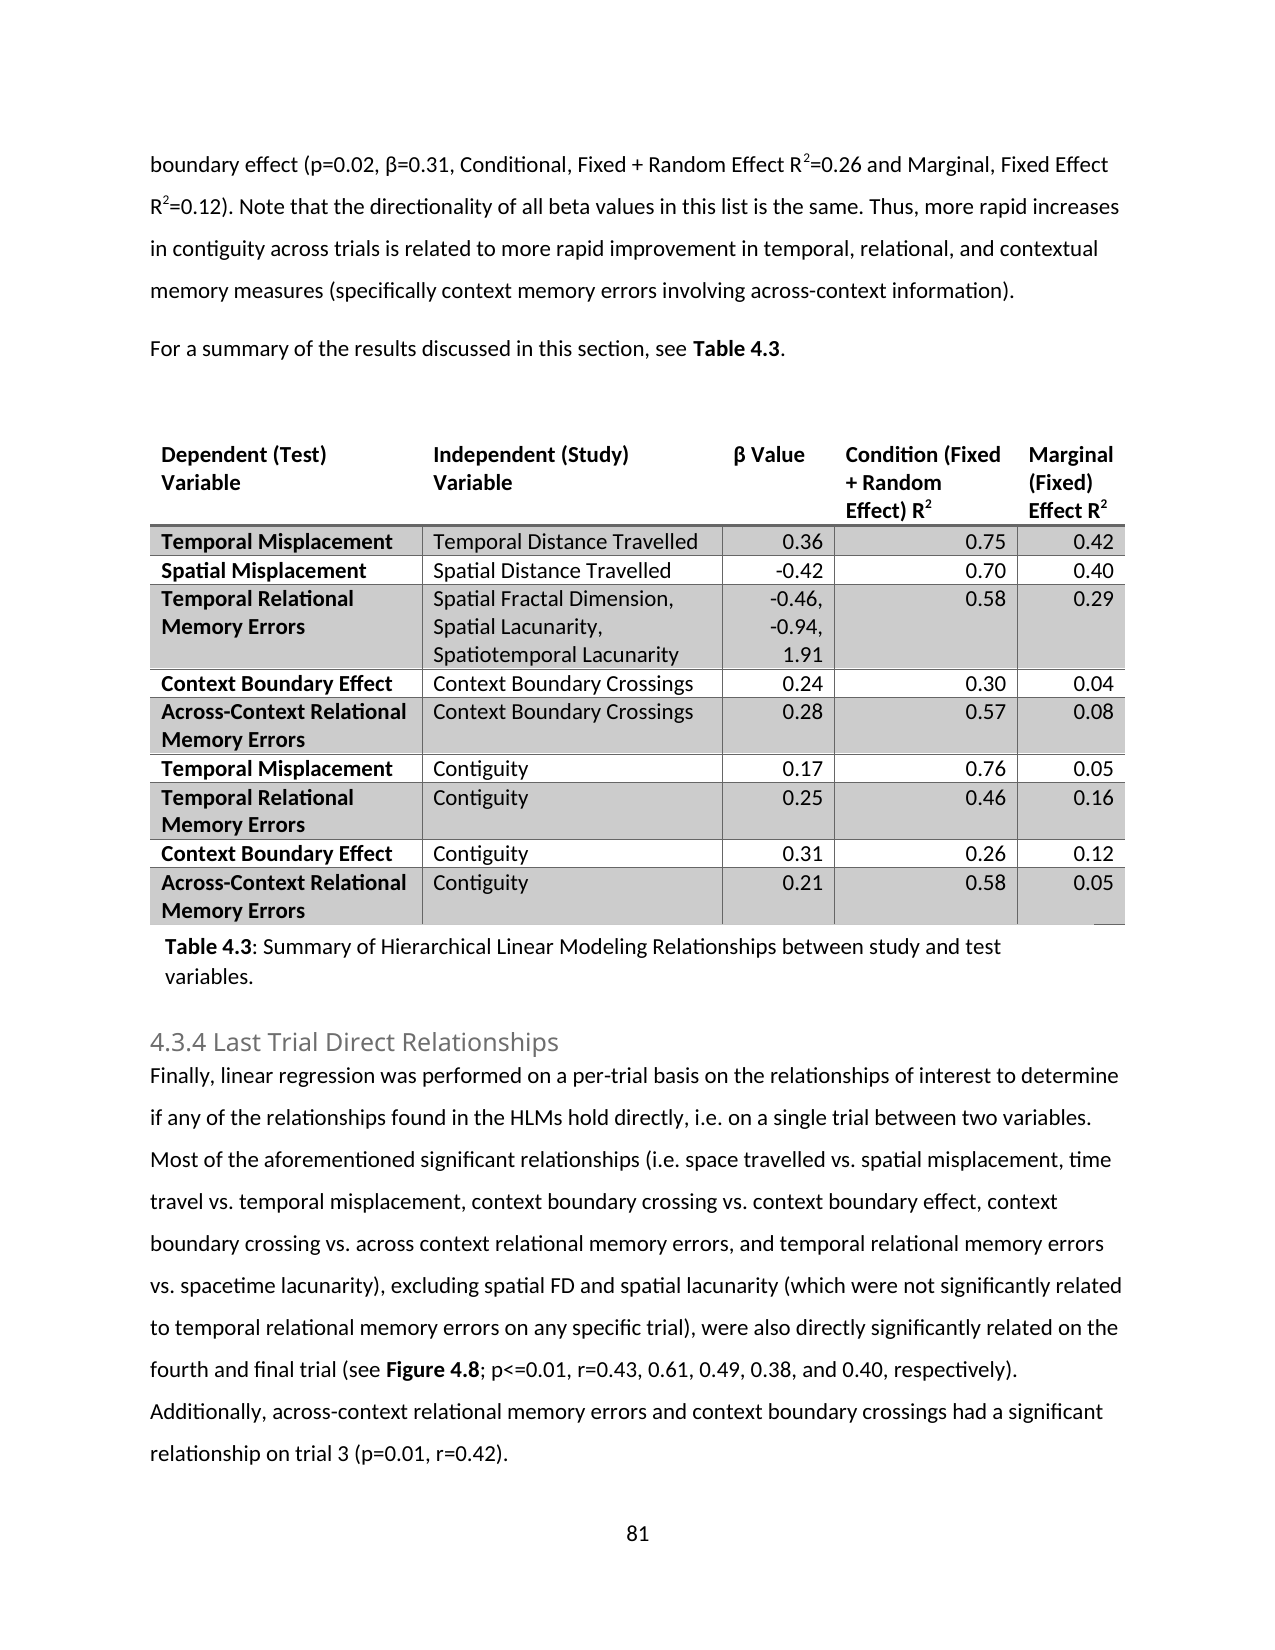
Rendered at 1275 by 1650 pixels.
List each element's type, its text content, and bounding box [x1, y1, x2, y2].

table_cell 0.05 [1018, 755, 1125, 782]
text For a summary of the results discussed in this section, see Table 4.3. [150, 334, 1125, 363]
table_cell 0.42 [1018, 527, 1125, 555]
table_cell 0.28 [723, 698, 834, 753]
table_cell 0.57 [835, 698, 1017, 753]
table_cell 0.76 [835, 755, 1017, 782]
table_cell Contiguity [423, 783, 722, 839]
table_cell 0.75 [835, 527, 1017, 555]
table_header Independent (Study) Variable [422, 440, 722, 524]
table_cell Temporal Distance Travelled [423, 527, 722, 555]
table_cell 0.40 [1018, 556, 1125, 584]
table_cell 0.46 [835, 783, 1017, 839]
table_cell 0.30 [835, 670, 1017, 697]
table_cell Context Boundary Effect [150, 840, 422, 867]
table_cell Context Boundary Crossings [423, 670, 722, 697]
table_cell 0.36 [723, 527, 834, 555]
table_cell Spatial Misplacement [150, 556, 422, 584]
table_cell Contiguity [423, 868, 722, 924]
table_cell Spatial Distance Travelled [423, 556, 722, 584]
table_cell Context Boundary Effect [150, 670, 422, 697]
table_cell Across-Context Relational Memory Errors [150, 868, 422, 924]
table_cell 0.05 [1018, 868, 1125, 924]
table_cell -0.46, -0.94, 1.91 [723, 585, 834, 668]
table_cell Contiguity [423, 755, 722, 782]
table_cell 0.17 [723, 755, 834, 782]
table_cell 0.25 [723, 783, 834, 839]
table_header Marginal (Fixed) Effect R2 [1017, 440, 1125, 524]
table_cell 0.16 [1018, 783, 1125, 839]
table_header Dependent (Test) Variable [150, 440, 422, 524]
table_cell Temporal Relational Memory Errors [150, 585, 422, 668]
table_cell 0.70 [835, 556, 1017, 584]
table_header Condition (Fixed + Random Effect) R2 [834, 440, 1017, 524]
table_cell 0.58 [835, 585, 1017, 668]
table_cell 0.08 [1018, 698, 1125, 753]
table_cell 0.26 [835, 840, 1017, 867]
table_cell 0.58 [835, 868, 1017, 924]
table_cell Temporal Relational Memory Errors [150, 783, 422, 839]
table_cell Contiguity [423, 840, 722, 867]
table_cell 0.24 [723, 670, 834, 697]
table_cell Temporal Misplacement [150, 527, 422, 555]
table_cell 0.04 [1018, 670, 1125, 697]
subtitle 4.3.4 Last Trial Direct Relationships [150, 1024, 1125, 1058]
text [150, 150, 1125, 304]
table_header β Value [722, 440, 834, 524]
table_cell 0.31 [723, 840, 834, 867]
table_cell Spatial Fractal Dimension, Spatial Lacunarity, Spatiotemporal Lacunarity [423, 585, 722, 668]
table_cell Across-Context Relational Memory Errors [150, 698, 422, 753]
table_cell 0.29 [1018, 585, 1125, 668]
text Finally, linear regression was performed on a per-trial basis on the relationships of interest to determine if any of the relationships found in the HLMs hold directly, i.e. on a single trial between two variables. Most of the aforementioned significant relationships (i.e. space travelled vs. spatial misplacement, time travel vs. temporal misplacement, context boundary crossing vs. context boundary effect, context boundary crossing vs. across context relational memory errors, and temporal relational memory errors vs. spacetime lacunarity), excluding spatial FD and spatial lacunarity (which were not significantly related to temporal relational memory errors on any specific trial), were also directly significantly related on the fourth and final trial (see Figure 4.8; p<=0.01, r=0.43, 0.61, 0.49, 0.38, and 0.40, respectively). Additionally, across-context relational memory errors and context boundary crossings had a significant relationship on trial 3 (p=0.01, r=0.42). [150, 1061, 1125, 1467]
table_cell 0.12 [1018, 840, 1125, 867]
table_cell -0.42 [723, 556, 834, 584]
table_cell Temporal Misplacement [150, 755, 422, 782]
table_cell 0.21 [723, 868, 834, 924]
table_cell Context Boundary Crossings [423, 698, 722, 753]
